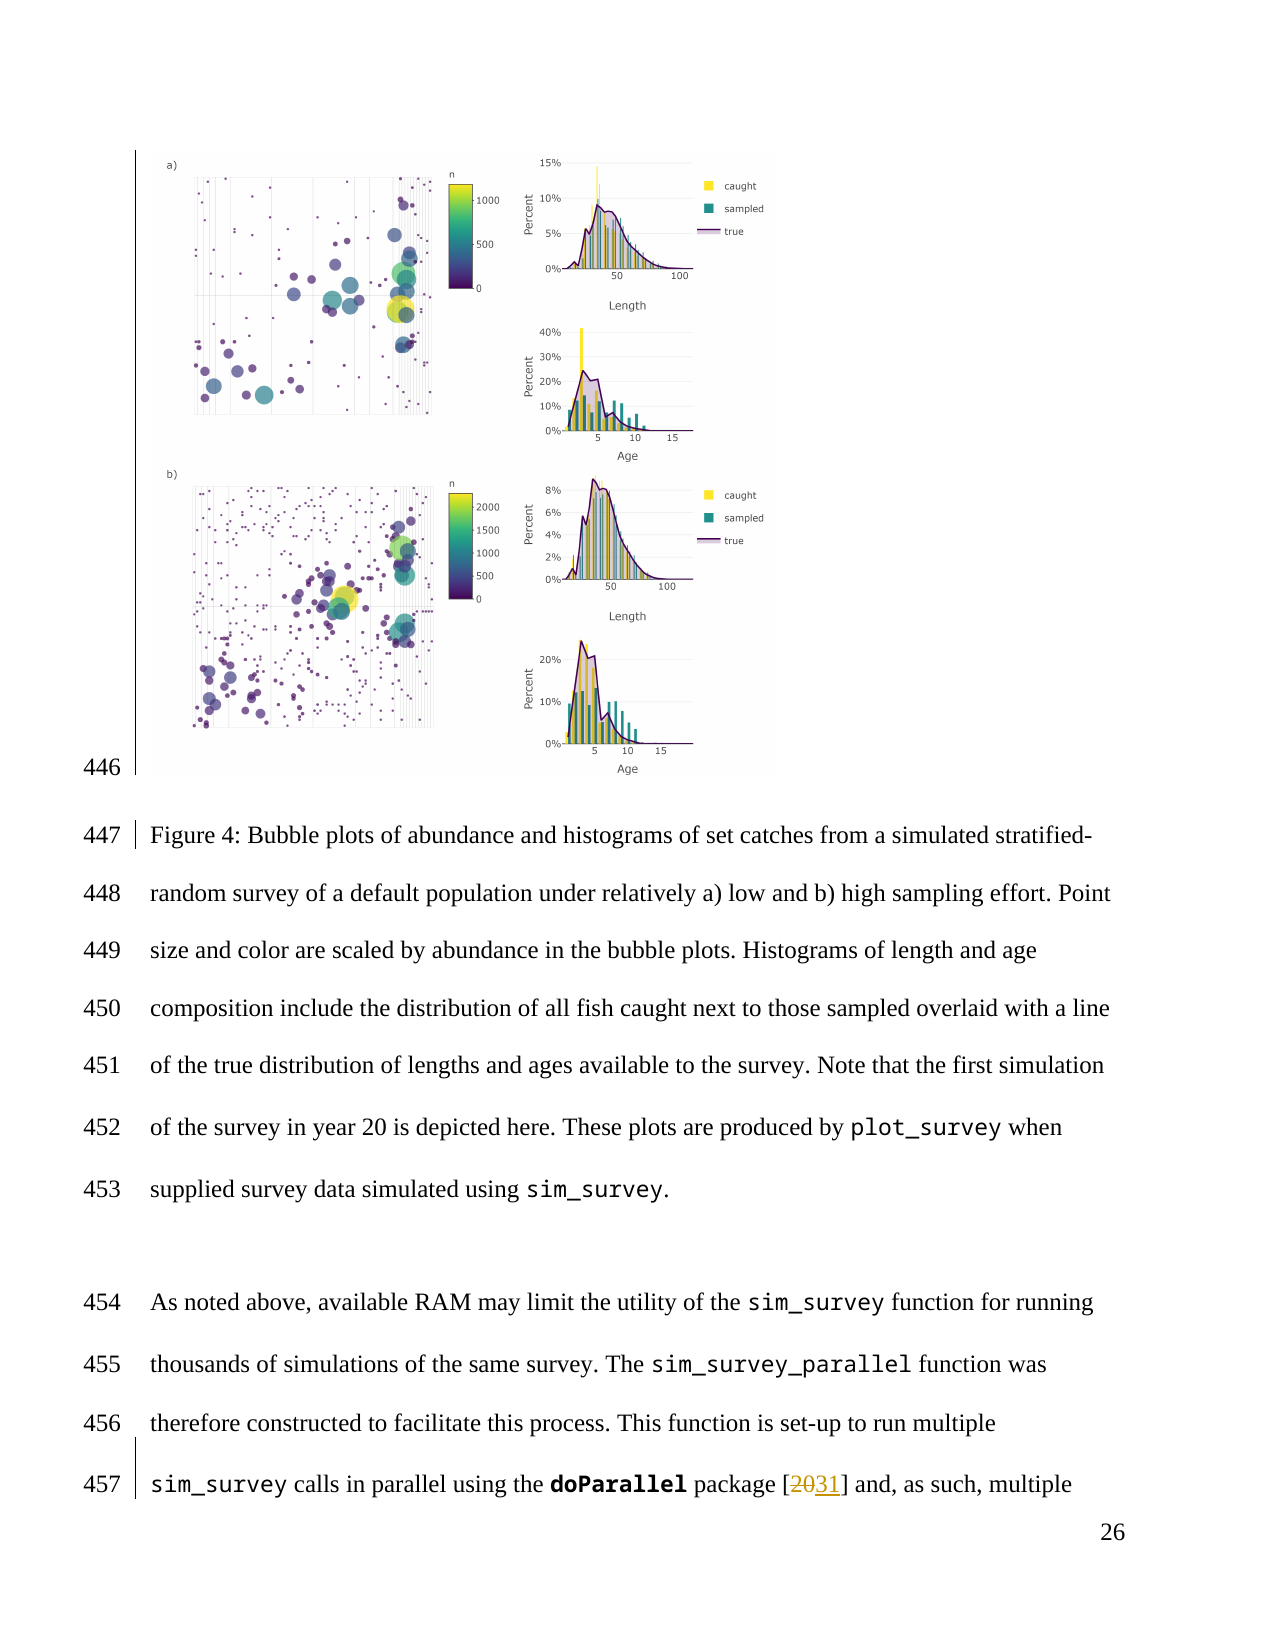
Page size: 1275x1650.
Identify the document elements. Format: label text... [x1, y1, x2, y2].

picture [150, 150, 775, 775]
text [150, 1285, 1125, 1499]
text Figure 4: Bubble plots of abundance and histograms of set catches from a simulated stratified-random survey of a default population under relatively a) low and b) high sampling effort. Point size and color are scaled by abundance in the bubble plots. Histograms of length and age composition include the distribution of all fish caught next to those sampled overlaid with a line of the true distribution of lengths and ages available to the survey. Note that the first simulation of the survey in year 20 is depicted here. These plots are produced by plot_survey when supplied survey data simulated using sim_survey. [150, 820, 1125, 1204]
